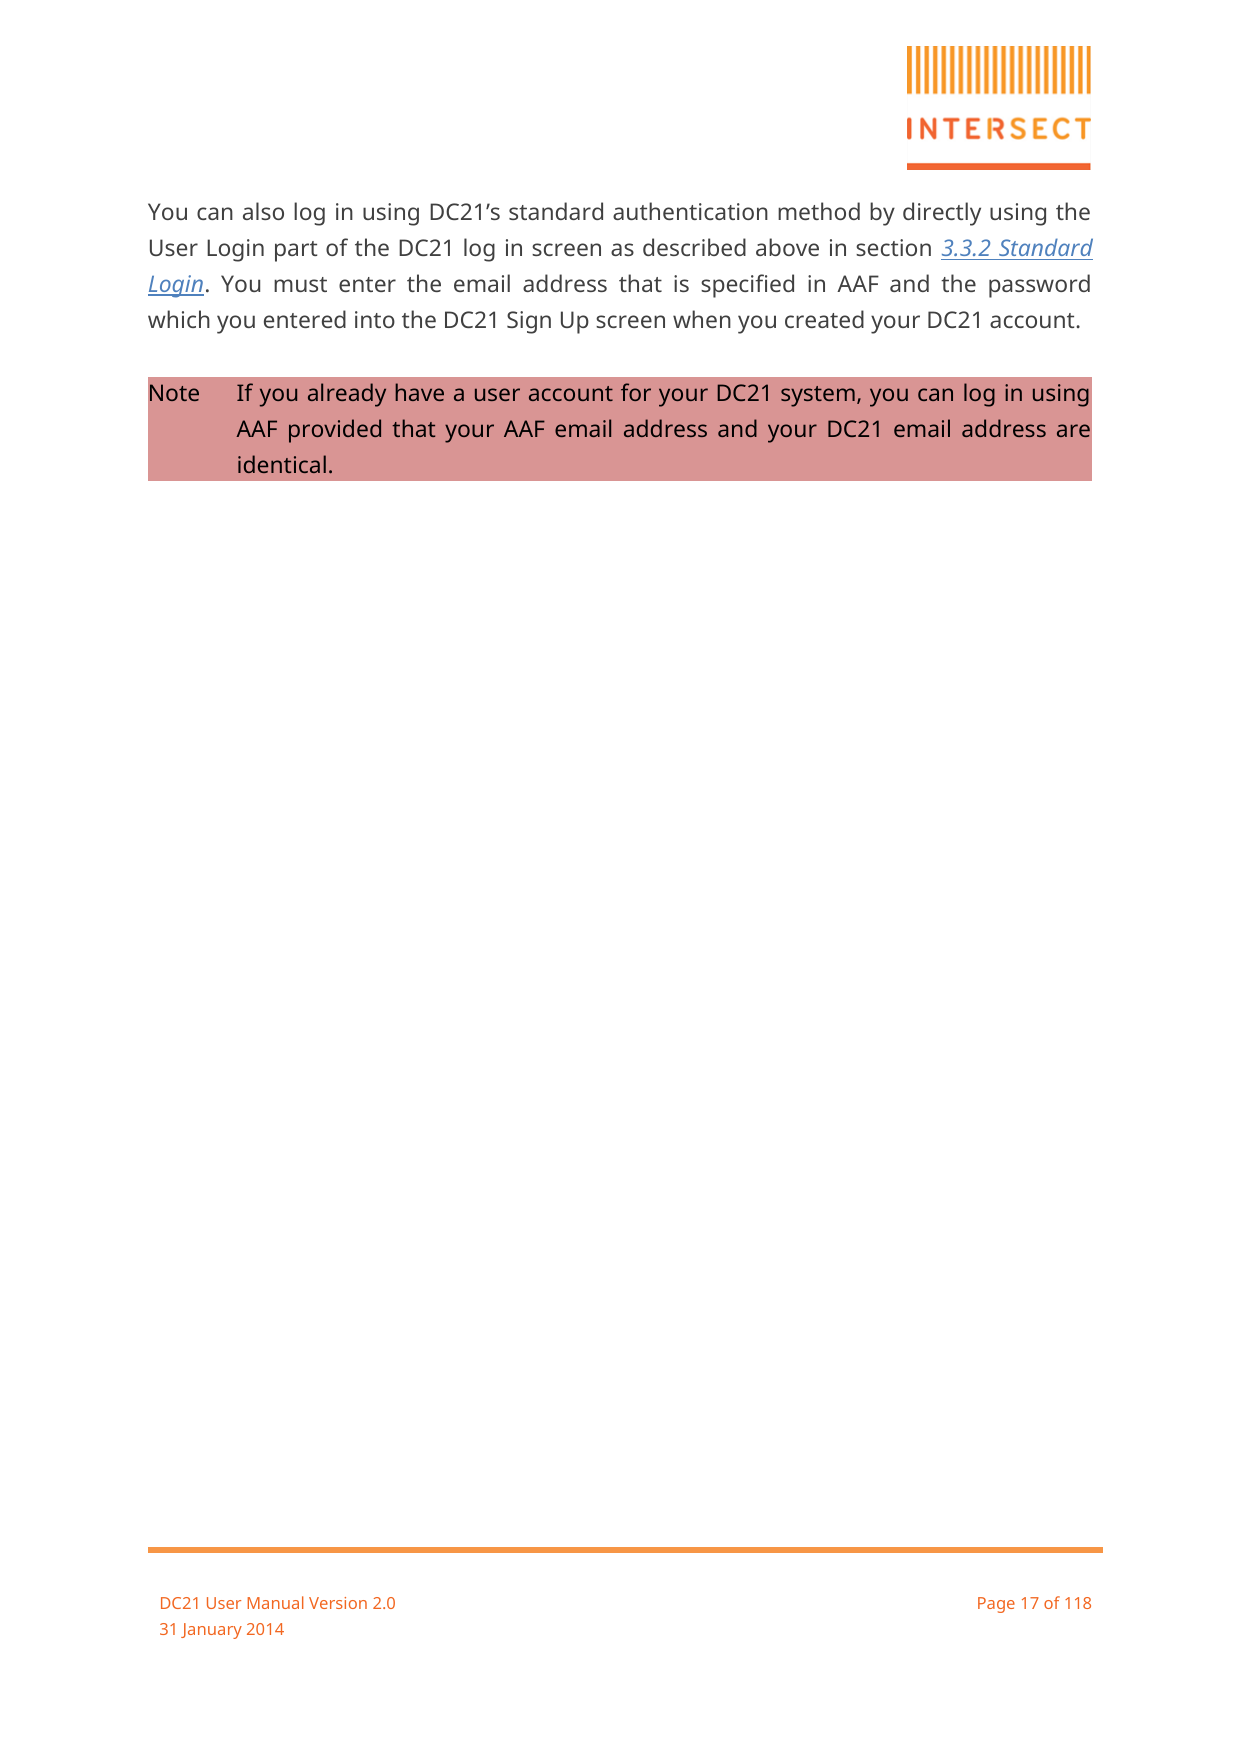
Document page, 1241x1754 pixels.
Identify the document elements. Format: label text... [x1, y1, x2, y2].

text Note If you already have a user account for your DC21 system, you can log in using AAF provided that your AAF email address and your DC21 email address are identical. [148, 377, 1092, 481]
picture [905, 44, 1093, 172]
